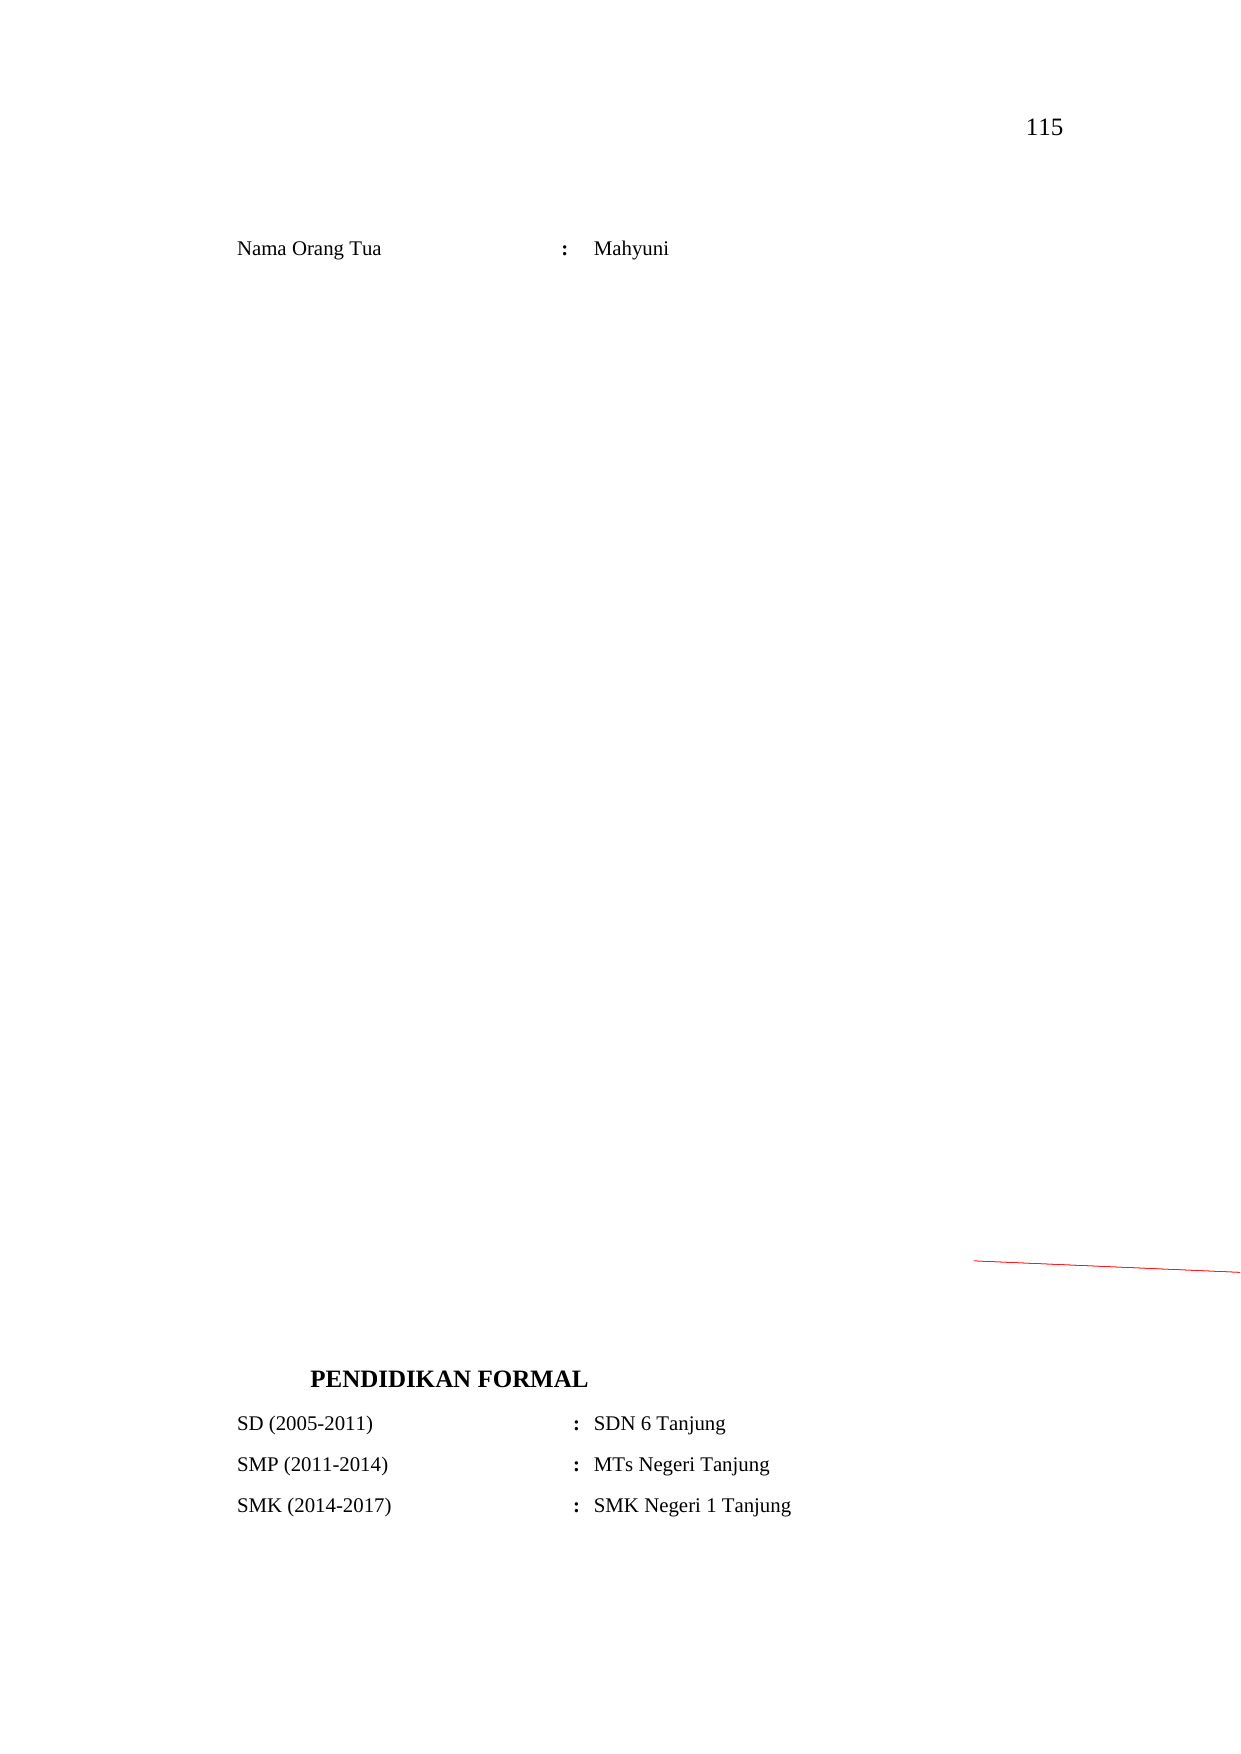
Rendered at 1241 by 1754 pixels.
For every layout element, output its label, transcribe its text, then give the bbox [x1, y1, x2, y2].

table_header SDN 6 Tanjung [594, 1411, 1063, 1452]
text PENDIDIKAN FORMAL [236, 1364, 1058, 1392]
table_cell Nama Orang Tua [225, 236, 547, 1314]
table_cell MTs Negeri Tanjung [594, 1452, 1063, 1493]
table_header : [559, 1411, 594, 1452]
table_cell SMP (2011-2014) [237, 1452, 559, 1493]
table_cell Mahyuni [582, 236, 1051, 1314]
table_header SD (2005-2011) [237, 1411, 559, 1452]
table_cell : [559, 1493, 594, 1535]
table_cell SMK (2014-2017) [237, 1493, 559, 1535]
table_cell SMK Negeri 1 Tanjung [594, 1493, 1063, 1535]
table_cell : [559, 1452, 594, 1493]
table_cell : [547, 236, 582, 1314]
